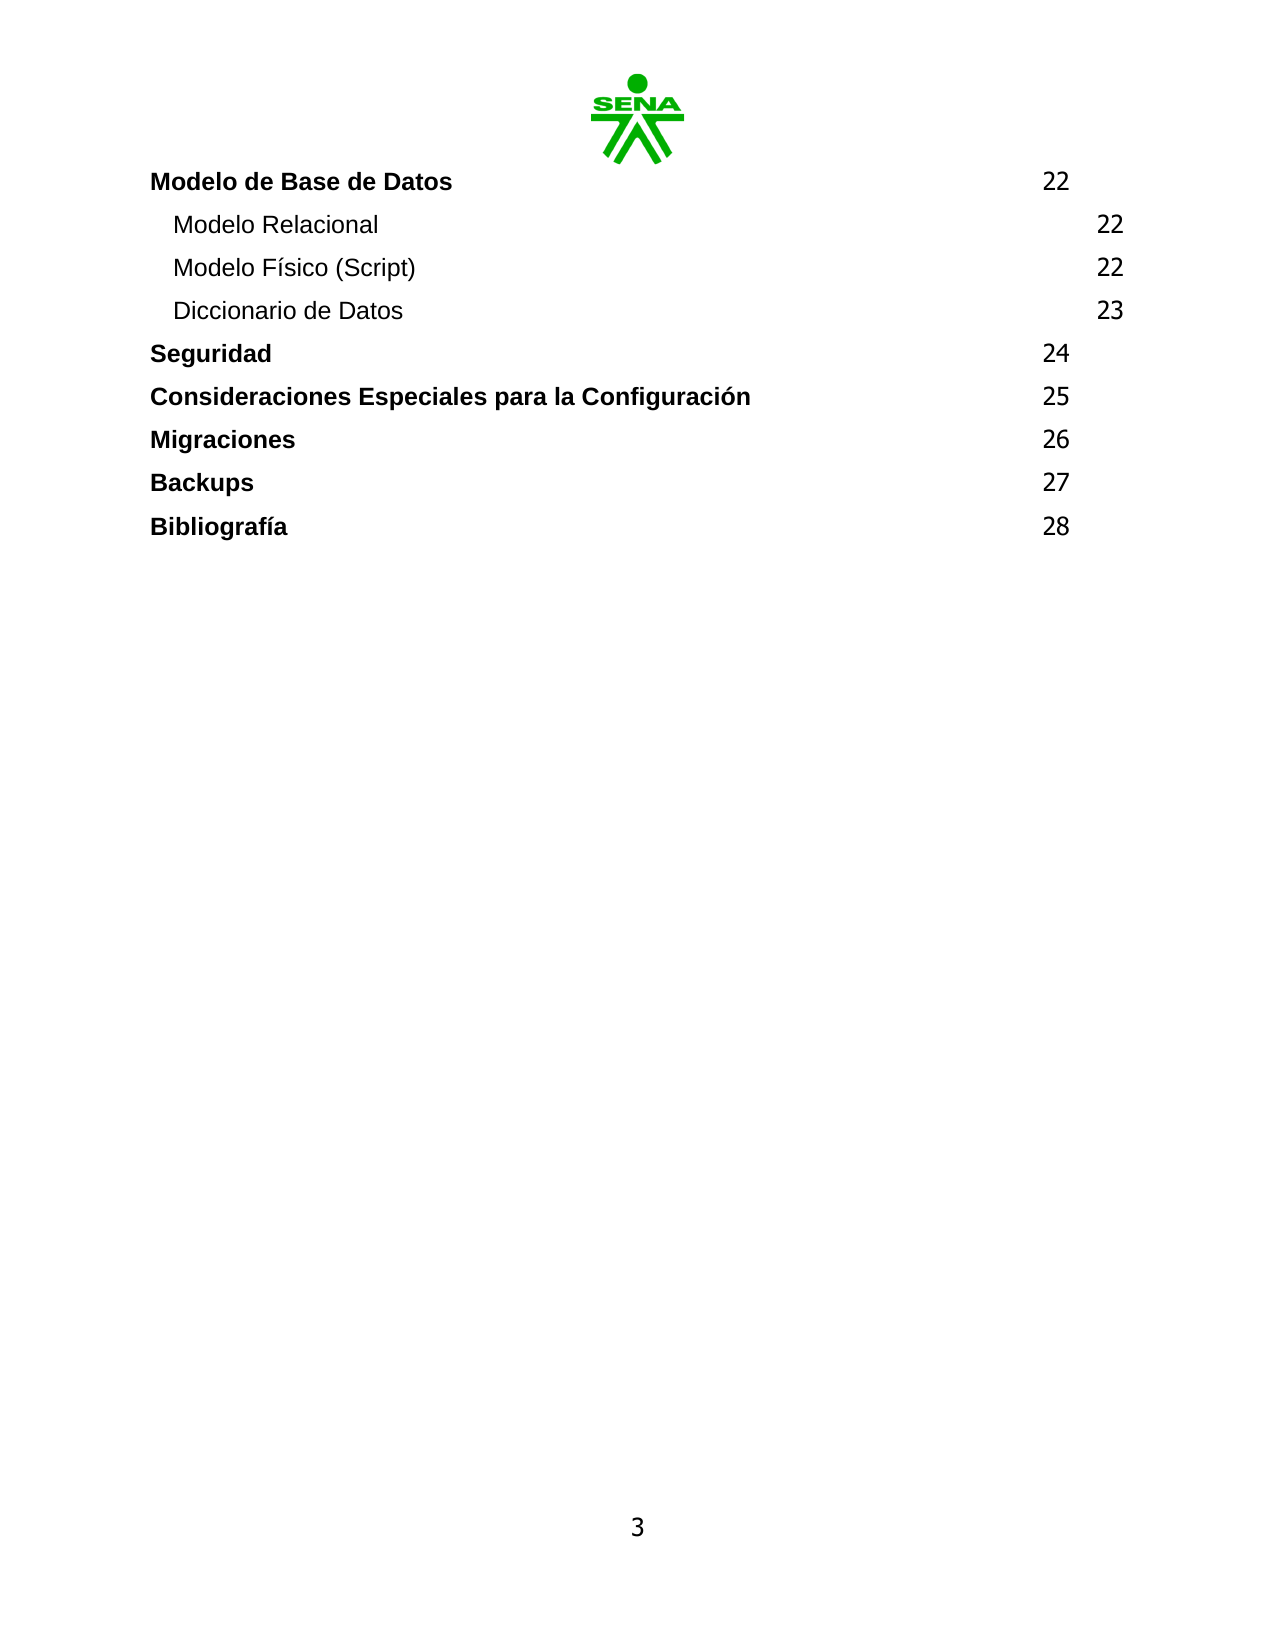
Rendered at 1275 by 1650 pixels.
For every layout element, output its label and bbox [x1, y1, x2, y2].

picture [591, 73, 685, 165]
